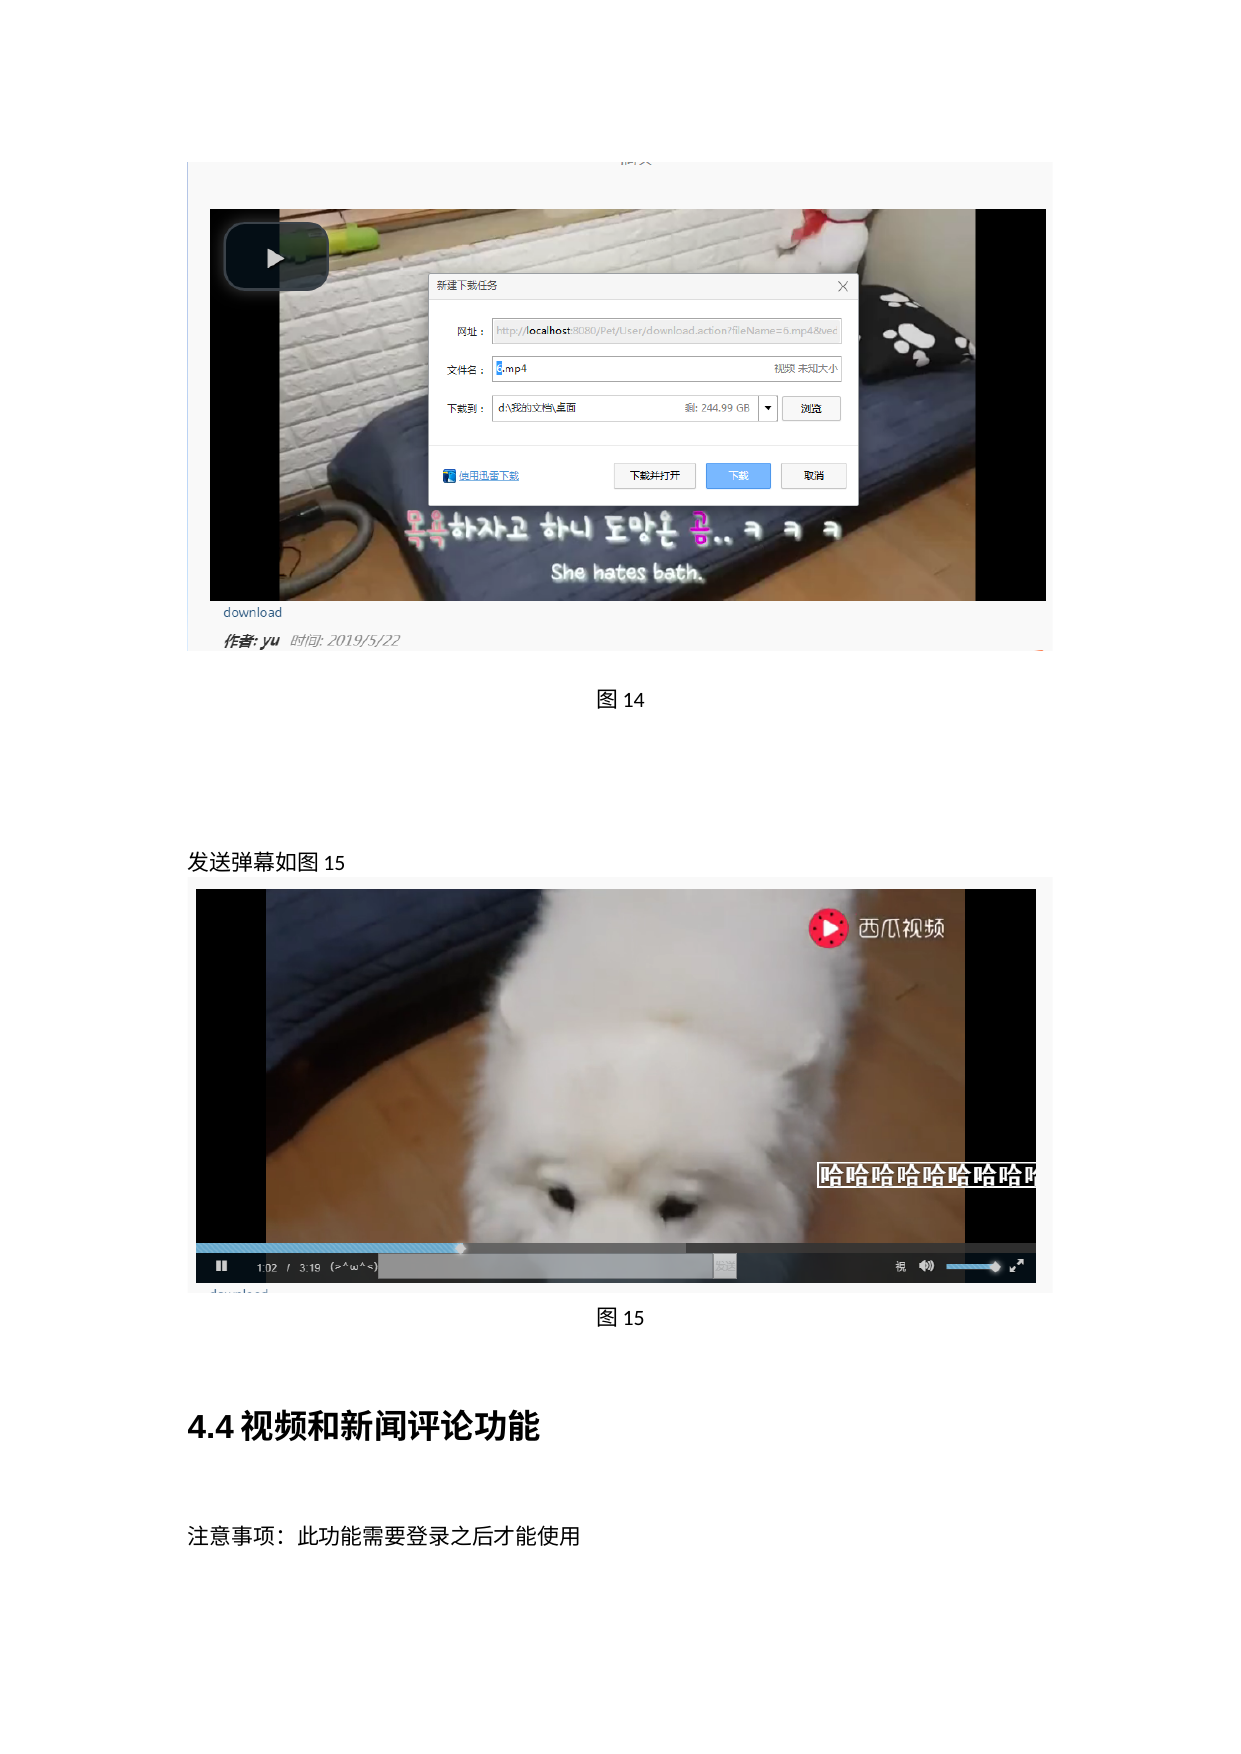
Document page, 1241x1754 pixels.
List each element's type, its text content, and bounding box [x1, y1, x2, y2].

subtitle 4.4视频和新闻评论功能 [187, 1392, 1053, 1457]
text 注意事项：此功能需要登录之后才能使用 [187, 1518, 1053, 1551]
text 发送弹幕如图15 [187, 844, 1053, 877]
text 图14 [187, 682, 1053, 714]
text 图15 [187, 1299, 1053, 1332]
picture [187, 162, 1053, 651]
picture [187, 877, 1053, 1293]
